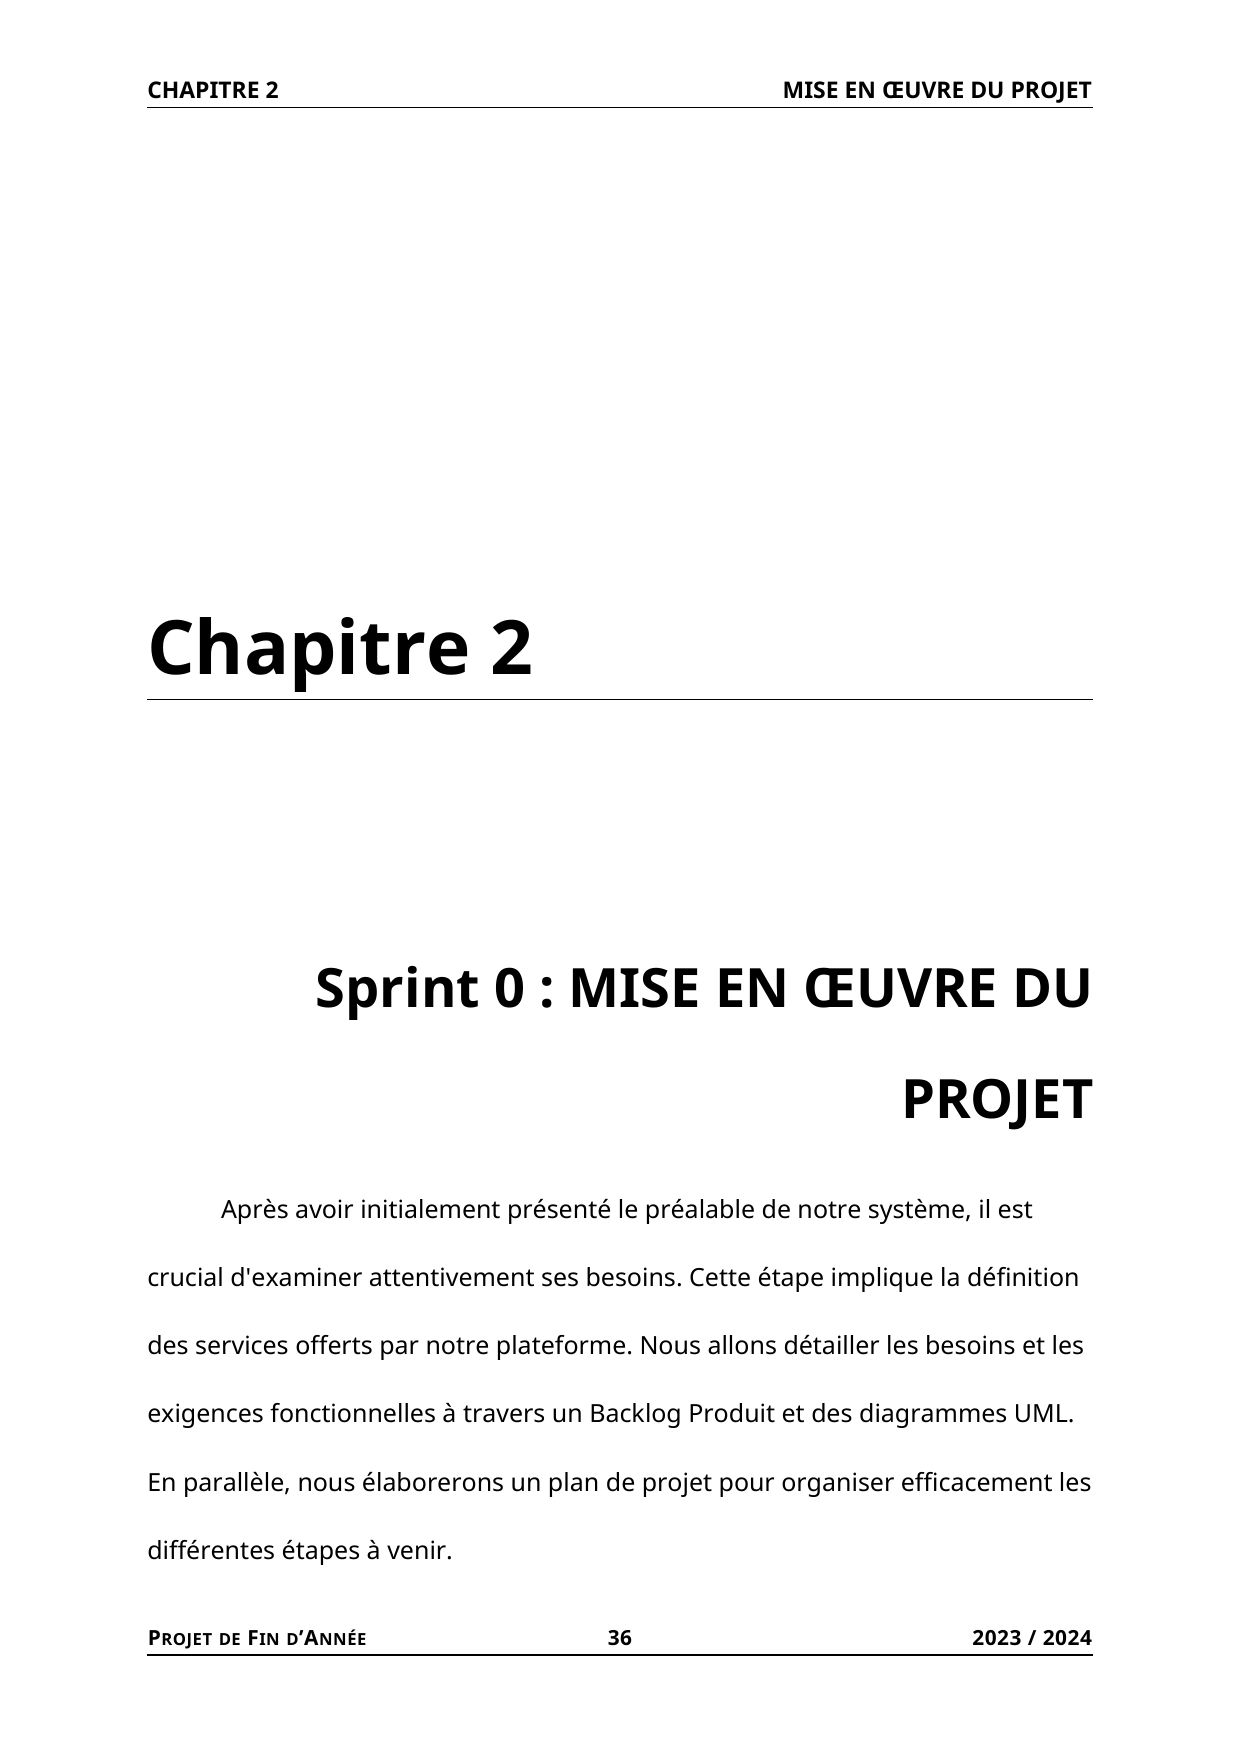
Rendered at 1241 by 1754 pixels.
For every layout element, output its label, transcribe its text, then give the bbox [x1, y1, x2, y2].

text Chapitre 2 [147, 594, 1093, 699]
text Sprint 0 : MISE EN ŒUVRE DU PROJET [147, 949, 1093, 1134]
text Après avoir initialement présenté le préalable de notre système, il est crucial d'examiner attentivement ses besoins. Cette étape implique la définition des services offerts par notre plateforme. Nous allons détailler les besoins et les exigences fonctionnelles à travers un Backlog Produit et des diagrammes UML. En parallèle, nous élaborerons un plan de projet pour organiser efficacement les différentes étapes à venir. [147, 1192, 1093, 1566]
